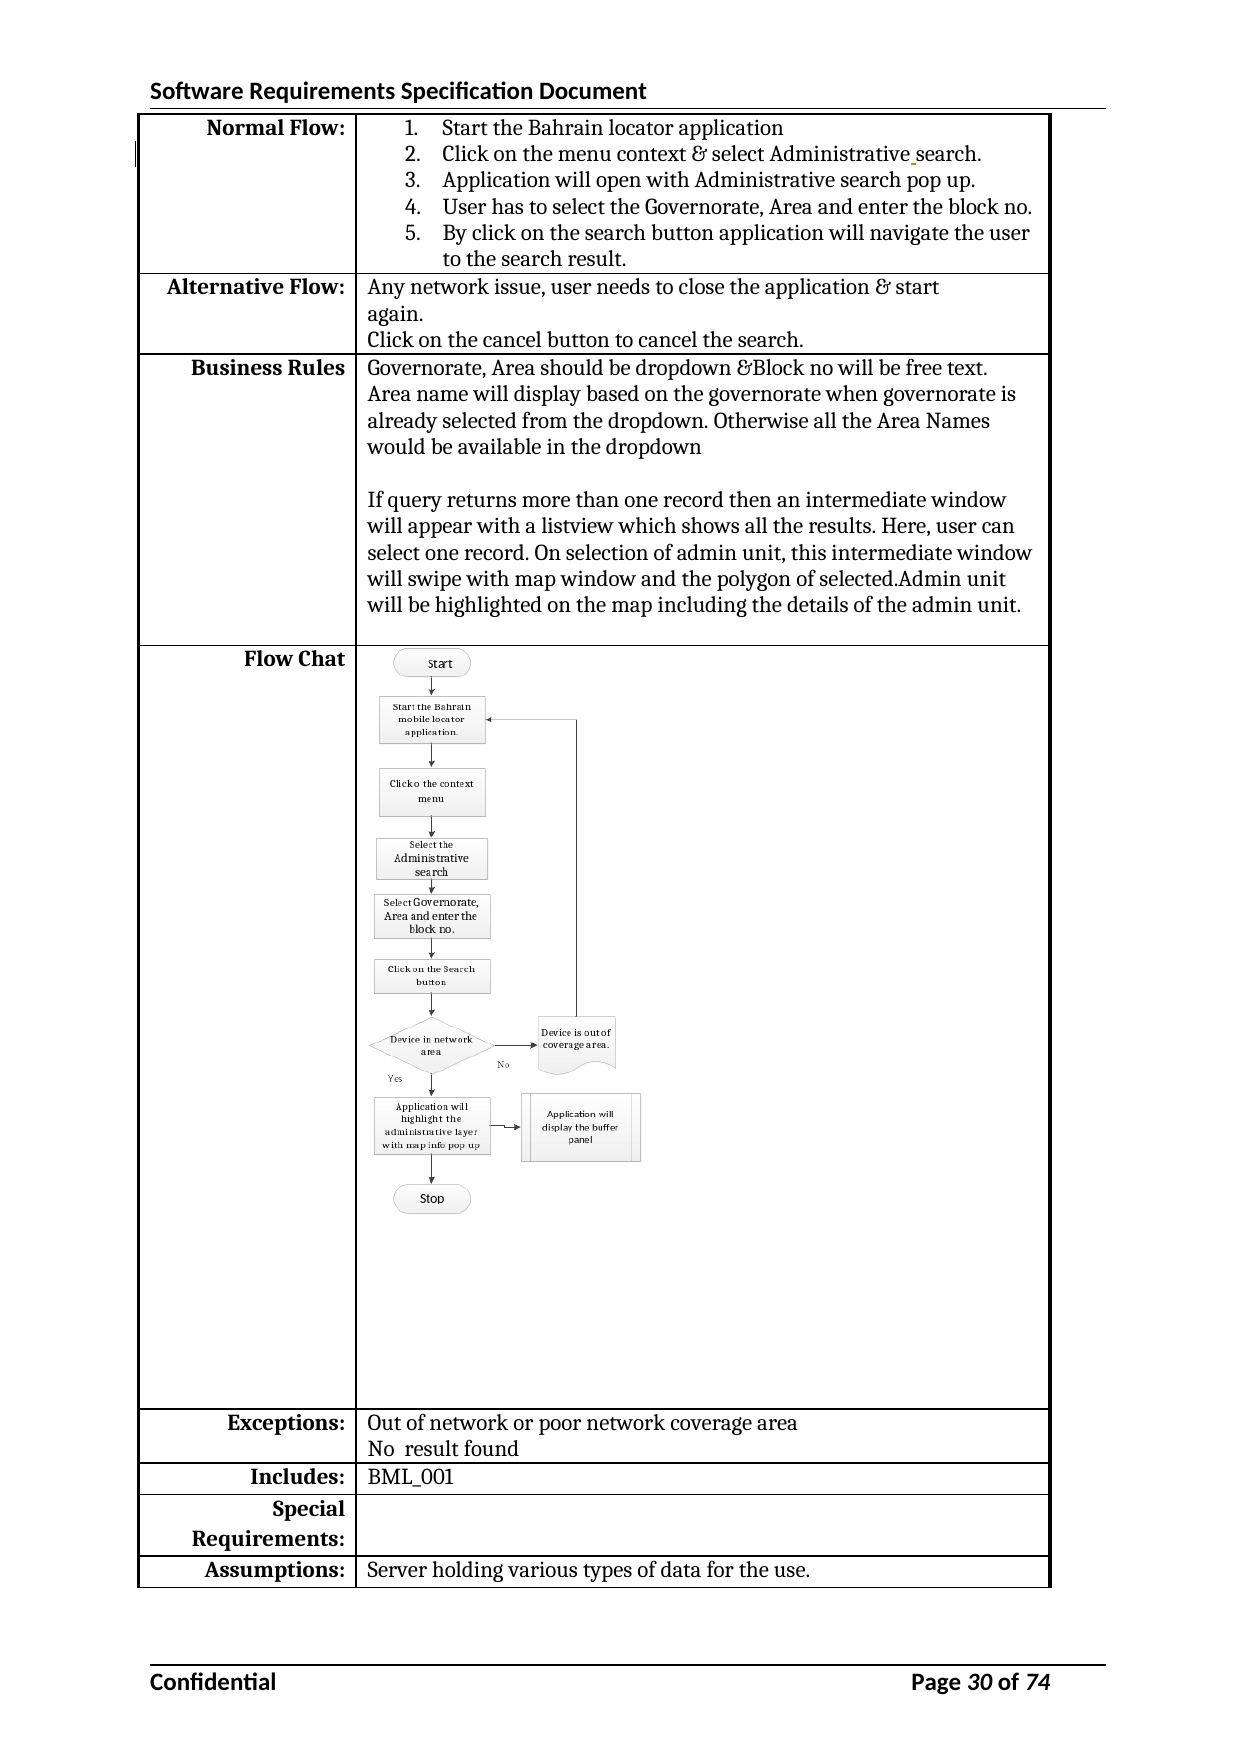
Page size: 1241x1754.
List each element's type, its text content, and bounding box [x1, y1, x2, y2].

table_cell Includes: [140, 1464, 355, 1494]
table_cell Special Requirements: [140, 1495, 355, 1555]
table_cell Out of network or poor network coverage area No result found [357, 1410, 1048, 1462]
table_cell Governorate, Area should be dropdown &Block no will be free text. Area name will display based on the governorate when governorate is already selected from the dropdown. Otherwise all the Area Names would be available in the dropdown If query returns more than one record then an intermediate window will appear with a listview which shows all the results. Here, user can select one record. On selection of admin unit, this intermediate window will swipe with map window and the polygon of selected.Admin unit will be highlighted on the map including the details of the admin unit. [357, 355, 1048, 645]
table_cell Business Rules [140, 355, 355, 645]
table_cell [357, 1495, 1048, 1555]
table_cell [357, 1557, 1048, 1587]
table_cell BML_001 [357, 1464, 1048, 1494]
table_cell Exceptions: [140, 1410, 355, 1462]
table_cell Alternative Flow: [140, 274, 355, 353]
table_cell Normal Flow: [140, 115, 355, 273]
table_cell [357, 646, 1048, 1408]
table_cell Any network issue, user needs to close the application & start again. Click on the cancel button to cancel the search. [357, 274, 1048, 353]
table_cell Start the Bahrain locator application Click on the menu context & select Administrativesearch. Application will open with Administrative search pop up. User has to select the Governorate, Area and enter the block no. By click on the search button application will navigate the user to the search result. [357, 115, 1048, 273]
table_cell Assumptions: [140, 1557, 355, 1587]
table_cell Flow Chat [140, 646, 355, 1408]
